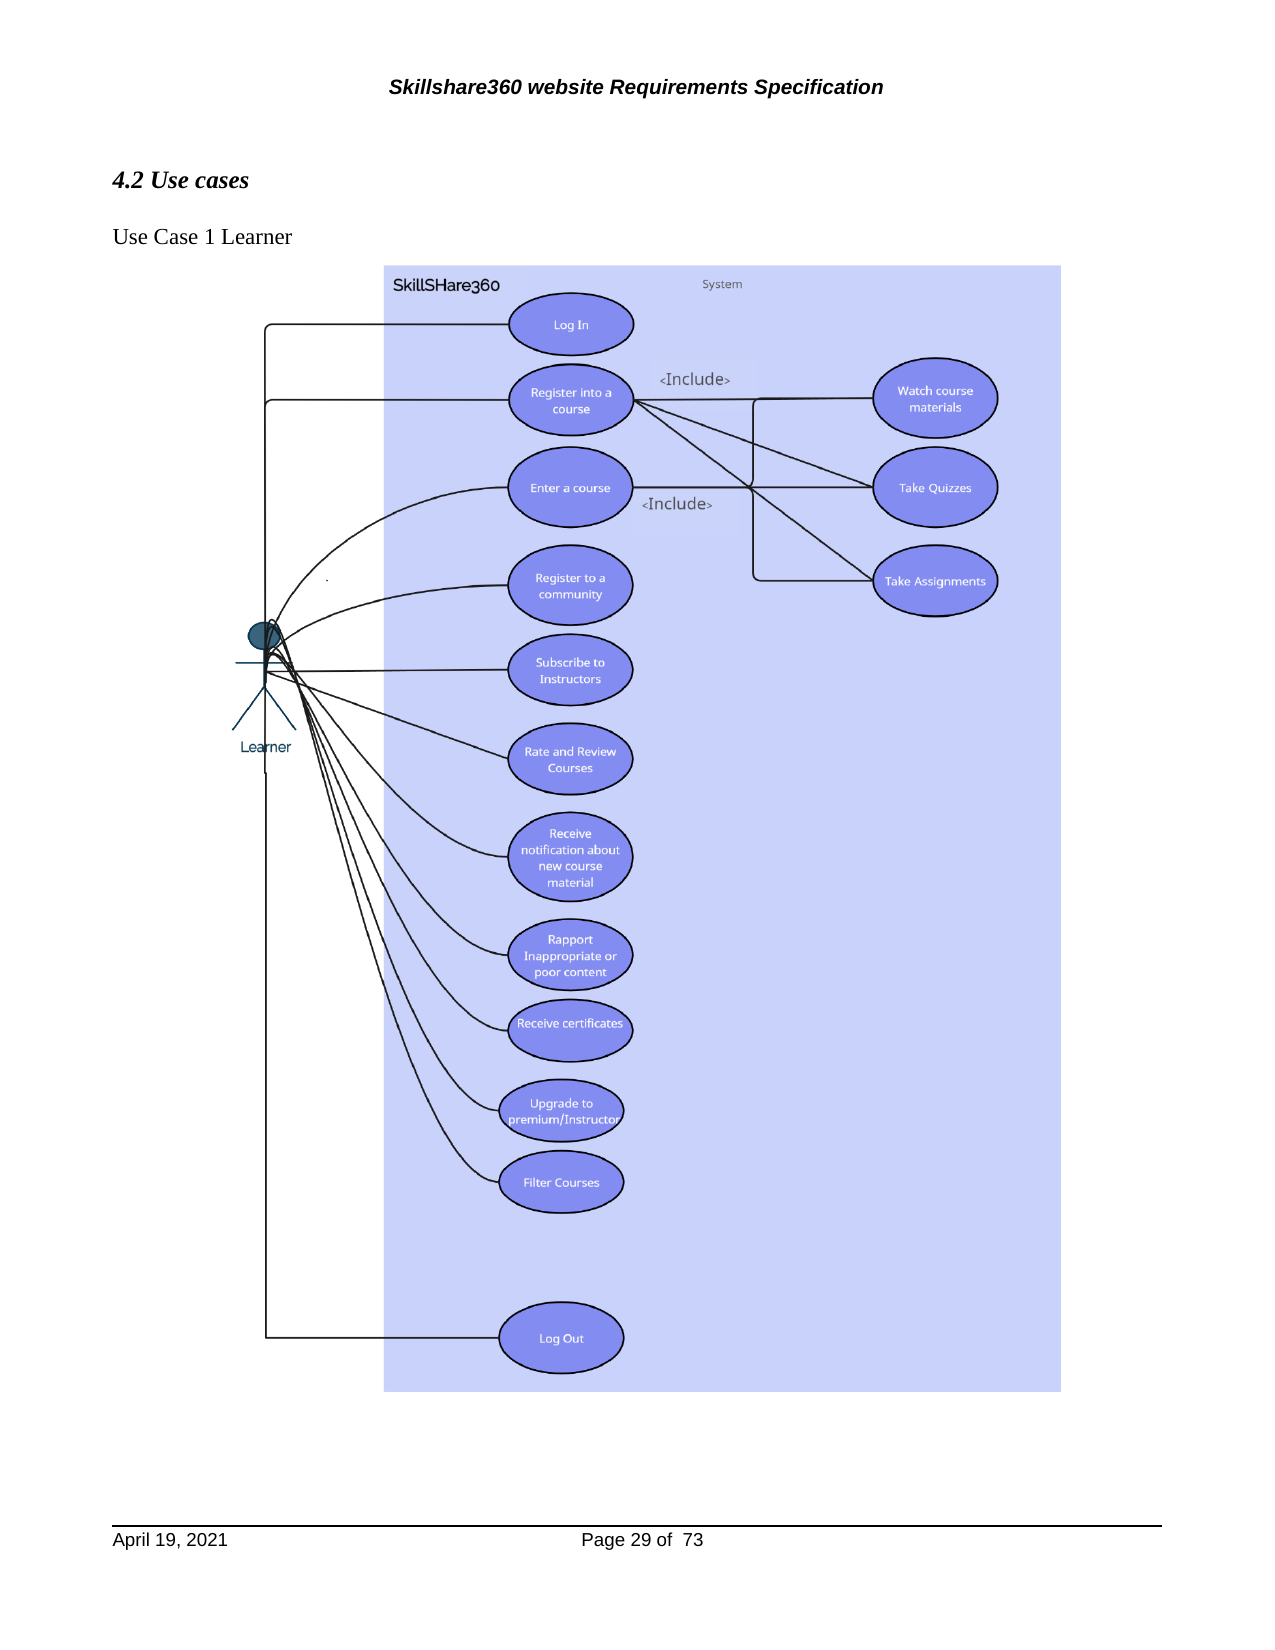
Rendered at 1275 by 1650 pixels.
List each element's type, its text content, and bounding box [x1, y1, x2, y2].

text 4.2 Use cases [112, 165, 1162, 194]
picture [112, 249, 1078, 1409]
text Use Case 1 Learner [112, 223, 1162, 249]
